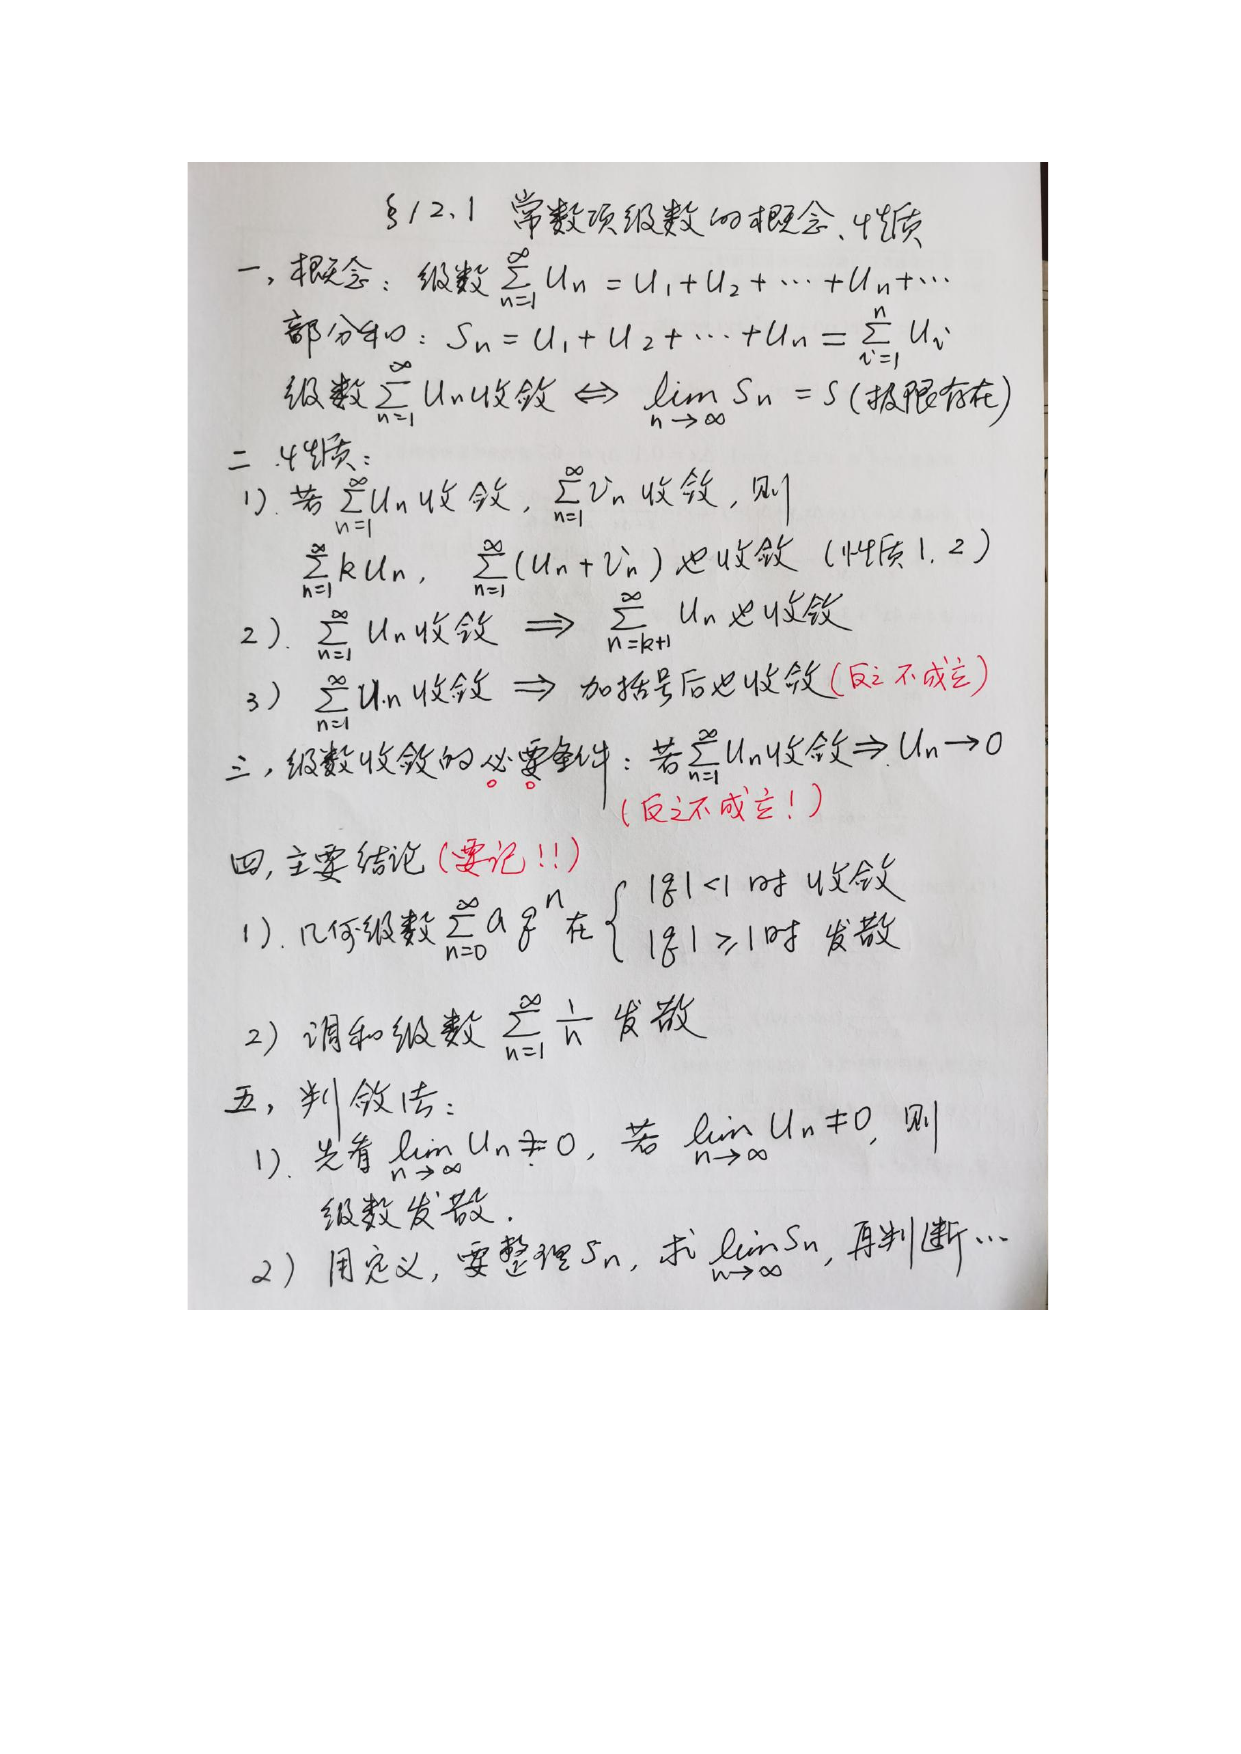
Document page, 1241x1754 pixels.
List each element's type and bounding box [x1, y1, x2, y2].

picture [187, 162, 1049, 1310]
